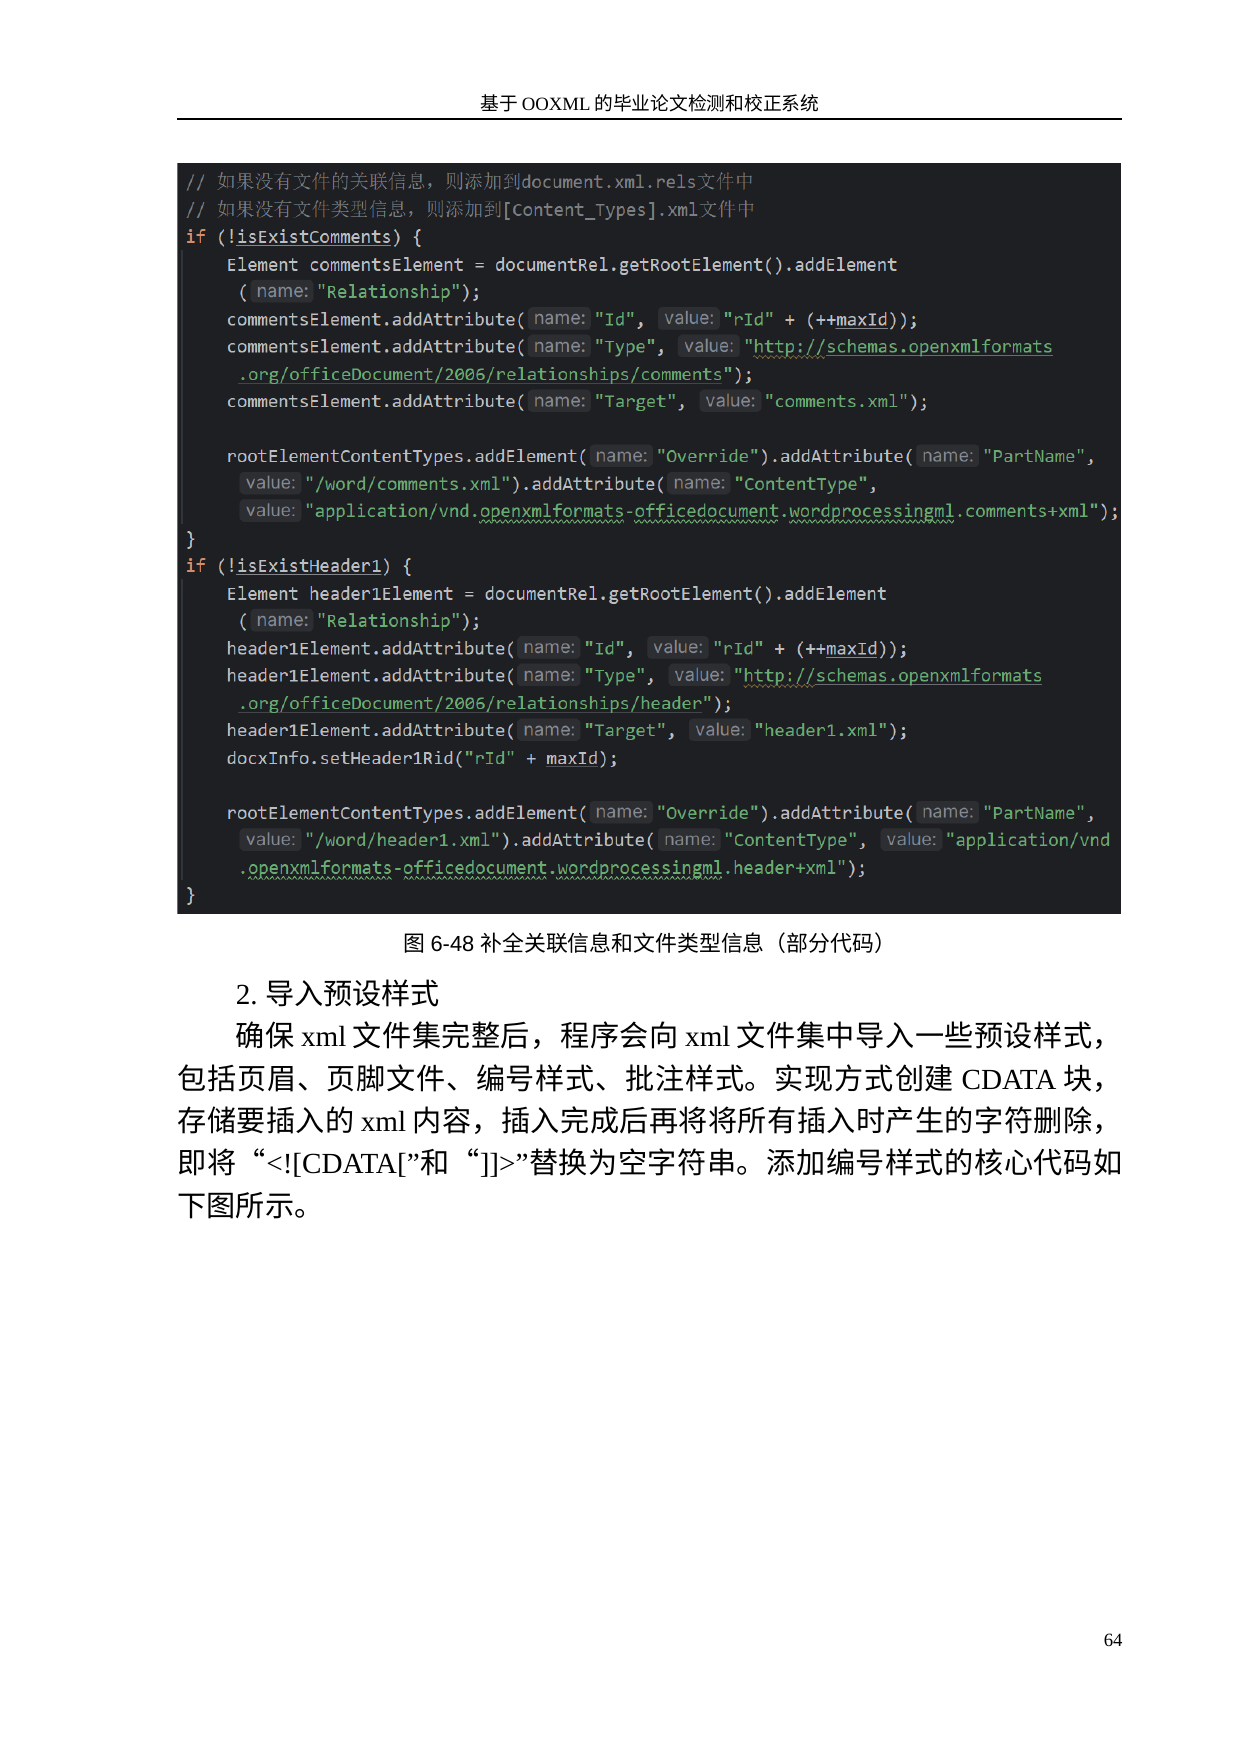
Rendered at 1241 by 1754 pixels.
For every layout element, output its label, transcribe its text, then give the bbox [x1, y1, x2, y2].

picture [177, 163, 1121, 914]
list 确保xml文件集完整后，程序会向xml文件集中导入一些预设样式，包括页眉、页脚文件、编号样式、批注样式。实现方式创建CDATA块，存储要插入的xml内容，插入完成后再将将所有插入时产生的字符删除，即将“<![CDATA[”和“]]>”替换为空字符串。添加编号样式的核心代码如下图所示。 [177, 1013, 1122, 1224]
list 导入预设样式 [177, 971, 1122, 1013]
